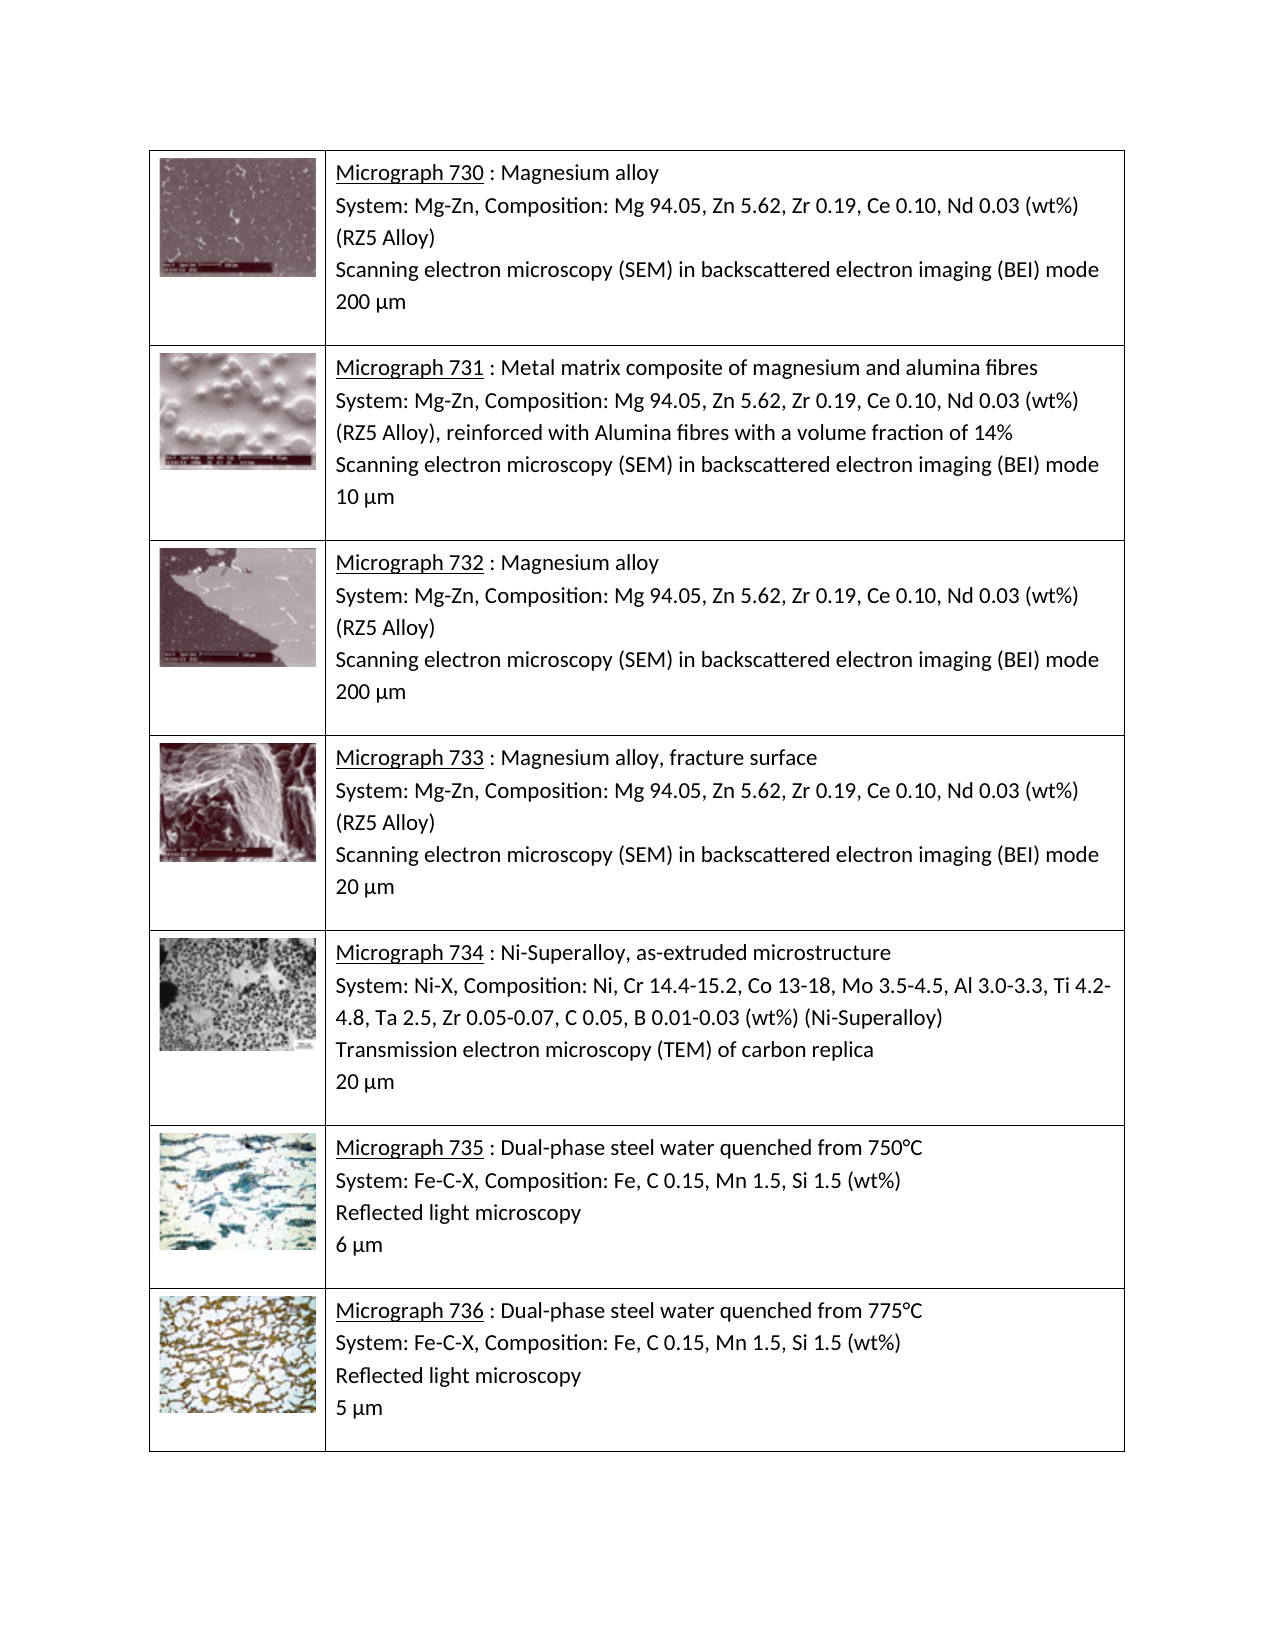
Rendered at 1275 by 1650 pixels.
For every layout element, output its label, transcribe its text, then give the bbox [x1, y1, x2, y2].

table_cell Micrograph 730 : Magnesium alloy System: Mg-Zn, Composition: Mg 94.05, Zn 5.62, Zr 0.19, Ce 0.10, Nd 0.03 (wt%) (RZ5 Alloy) Scanning electron microscopy (SEM) in backscattered electron imaging (BEI) mode 200 μm [326, 151, 1124, 345]
table_cell [150, 1289, 325, 1451]
table_cell [150, 541, 325, 735]
table_cell Micrograph 733 : Magnesium alloy, fracture surface System: Mg-Zn, Composition: Mg 94.05, Zn 5.62, Zr 0.19, Ce 0.10, Nd 0.03 (wt%) (RZ5 Alloy) Scanning electron microscopy (SEM) in backscattered electron imaging (BEI) mode 20 μm [326, 736, 1124, 930]
table_cell Micrograph 735 : Dual-phase steel water quenched from 750°C System: Fe-C-X, Composition: Fe, C 0.15, Mn 1.5, Si 1.5 (wt%) Reflected light microscopy 6 μm [326, 1126, 1124, 1288]
picture [159, 938, 316, 1051]
table_cell [150, 151, 325, 345]
table_cell Micrograph 732 : Magnesium alloy System: Mg-Zn, Composition: Mg 94.05, Zn 5.62, Zr 0.19, Ce 0.10, Nd 0.03 (wt%) (RZ5 Alloy) Scanning electron microscopy (SEM) in backscattered electron imaging (BEI) mode 200 μm [326, 541, 1124, 735]
picture [159, 158, 316, 277]
table_cell [150, 346, 325, 540]
table_cell [150, 736, 325, 930]
picture [159, 353, 316, 470]
picture [159, 548, 316, 667]
table_cell Micrograph 731 : Metal matrix composite of magnesium and alumina fibres System: Mg-Zn, Composition: Mg 94.05, Zn 5.62, Zr 0.19, Ce 0.10, Nd 0.03 (wt%) (RZ5 Alloy), reinforced with Alumina fibres with a volume fraction of 14% Scanning electron microscopy (SEM) in backscattered electron imaging (BEI) mode 10 μm [326, 346, 1124, 540]
picture [159, 743, 316, 862]
picture [159, 1133, 316, 1250]
table_cell Micrograph 734 : Ni-Superalloy, as-extruded microstructure System: Ni-X, Composition: Ni, Cr 14.4-15.2, Co 13-18, Mo 3.5-4.5, Al 3.0-3.3, Ti 4.2-4.8, Ta 2.5, Zr 0.05-0.07, C 0.05, B 0.01-0.03 (wt%) (Ni-Superalloy) Transmission electron microscopy (TEM) of carbon replica 20 μm [326, 931, 1124, 1125]
table_cell [150, 931, 325, 1125]
picture [159, 1296, 316, 1413]
table_cell Micrograph 736 : Dual-phase steel water quenched from 775°C System: Fe-C-X, Composition: Fe, C 0.15, Mn 1.5, Si 1.5 (wt%) Reflected light microscopy 5 μm [326, 1289, 1124, 1451]
table_cell [150, 1126, 325, 1288]
